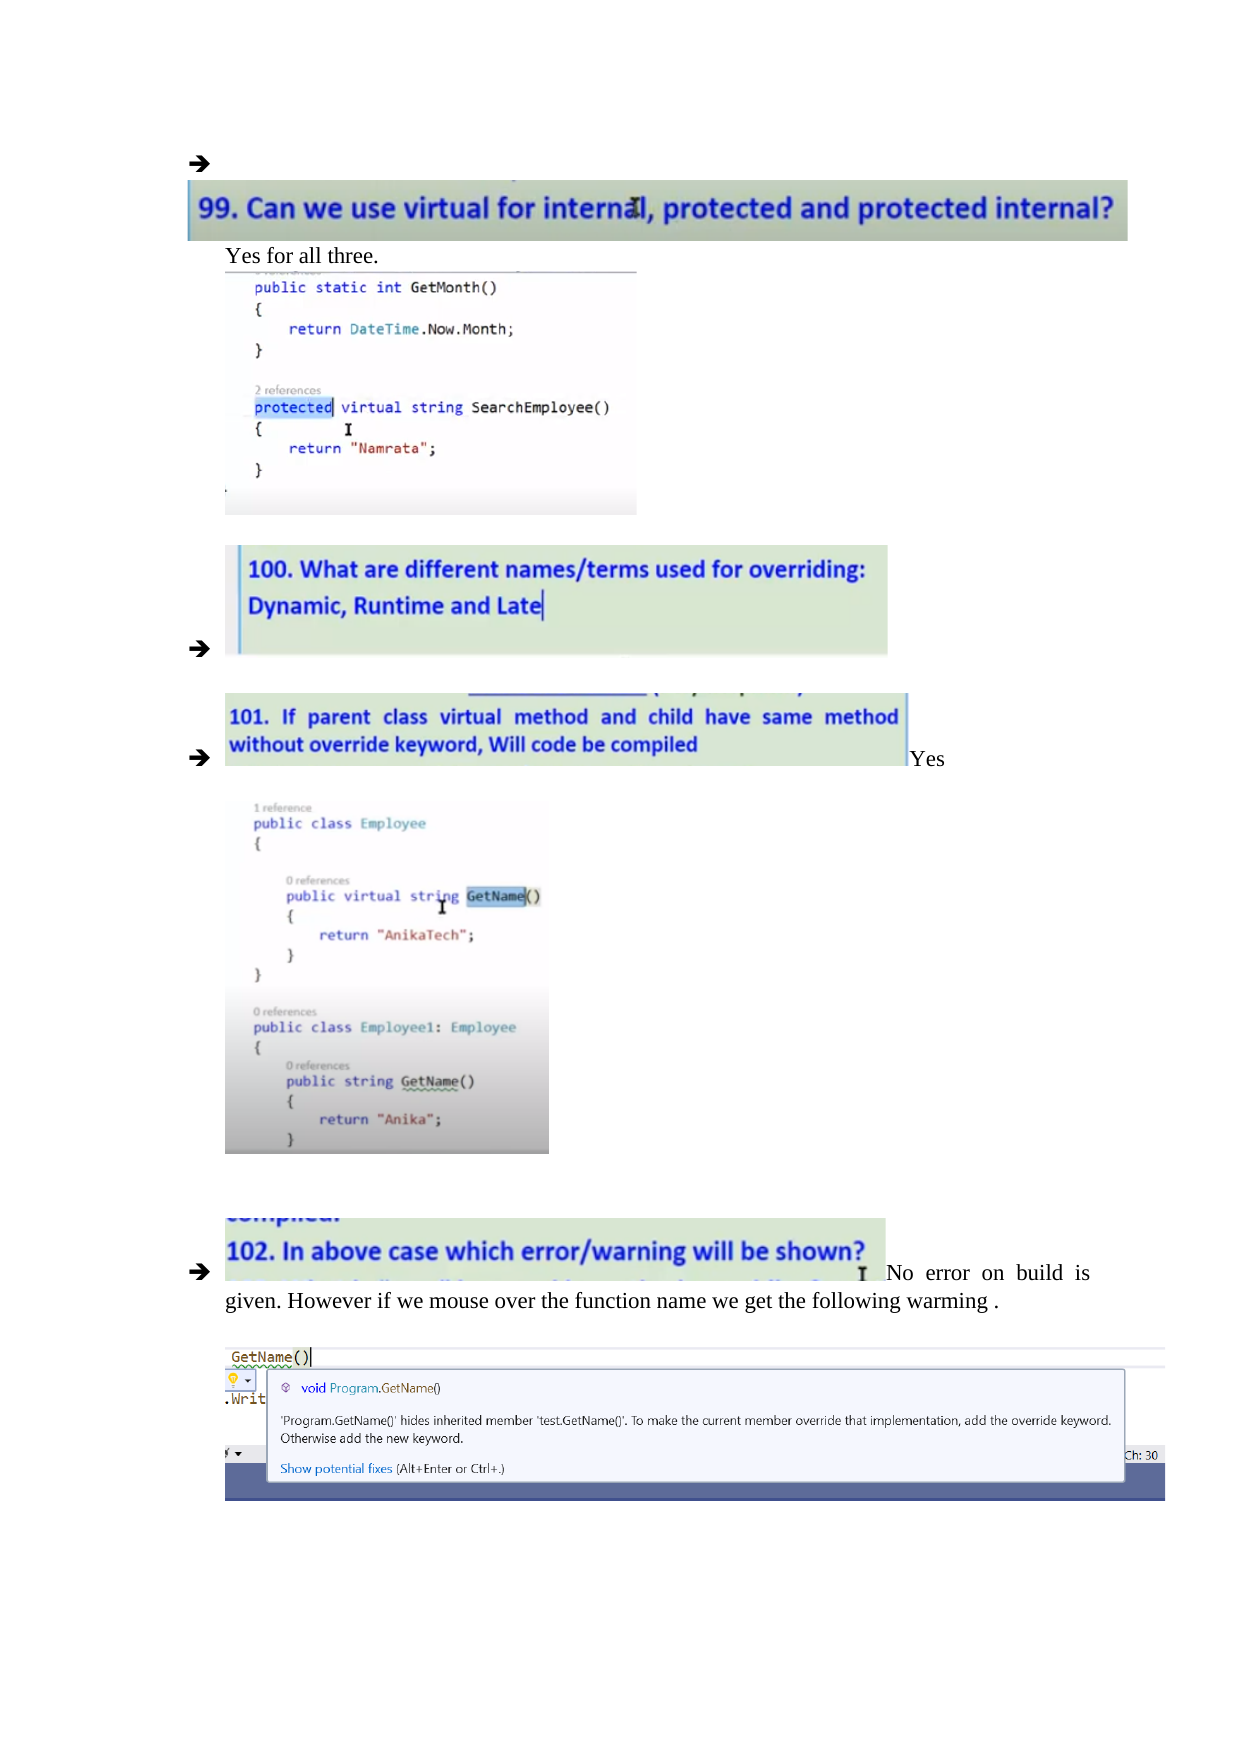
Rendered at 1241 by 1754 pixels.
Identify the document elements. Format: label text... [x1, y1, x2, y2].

list Yes for all three. [187, 241, 1090, 269]
list Yes for all three. [187, 150, 1090, 180]
picture [225, 693, 910, 766]
picture [225, 1218, 886, 1281]
picture [225, 271, 637, 515]
picture [225, 545, 888, 658]
picture [225, 1344, 1166, 1501]
picture [187, 180, 1128, 241]
picture [225, 801, 549, 1154]
